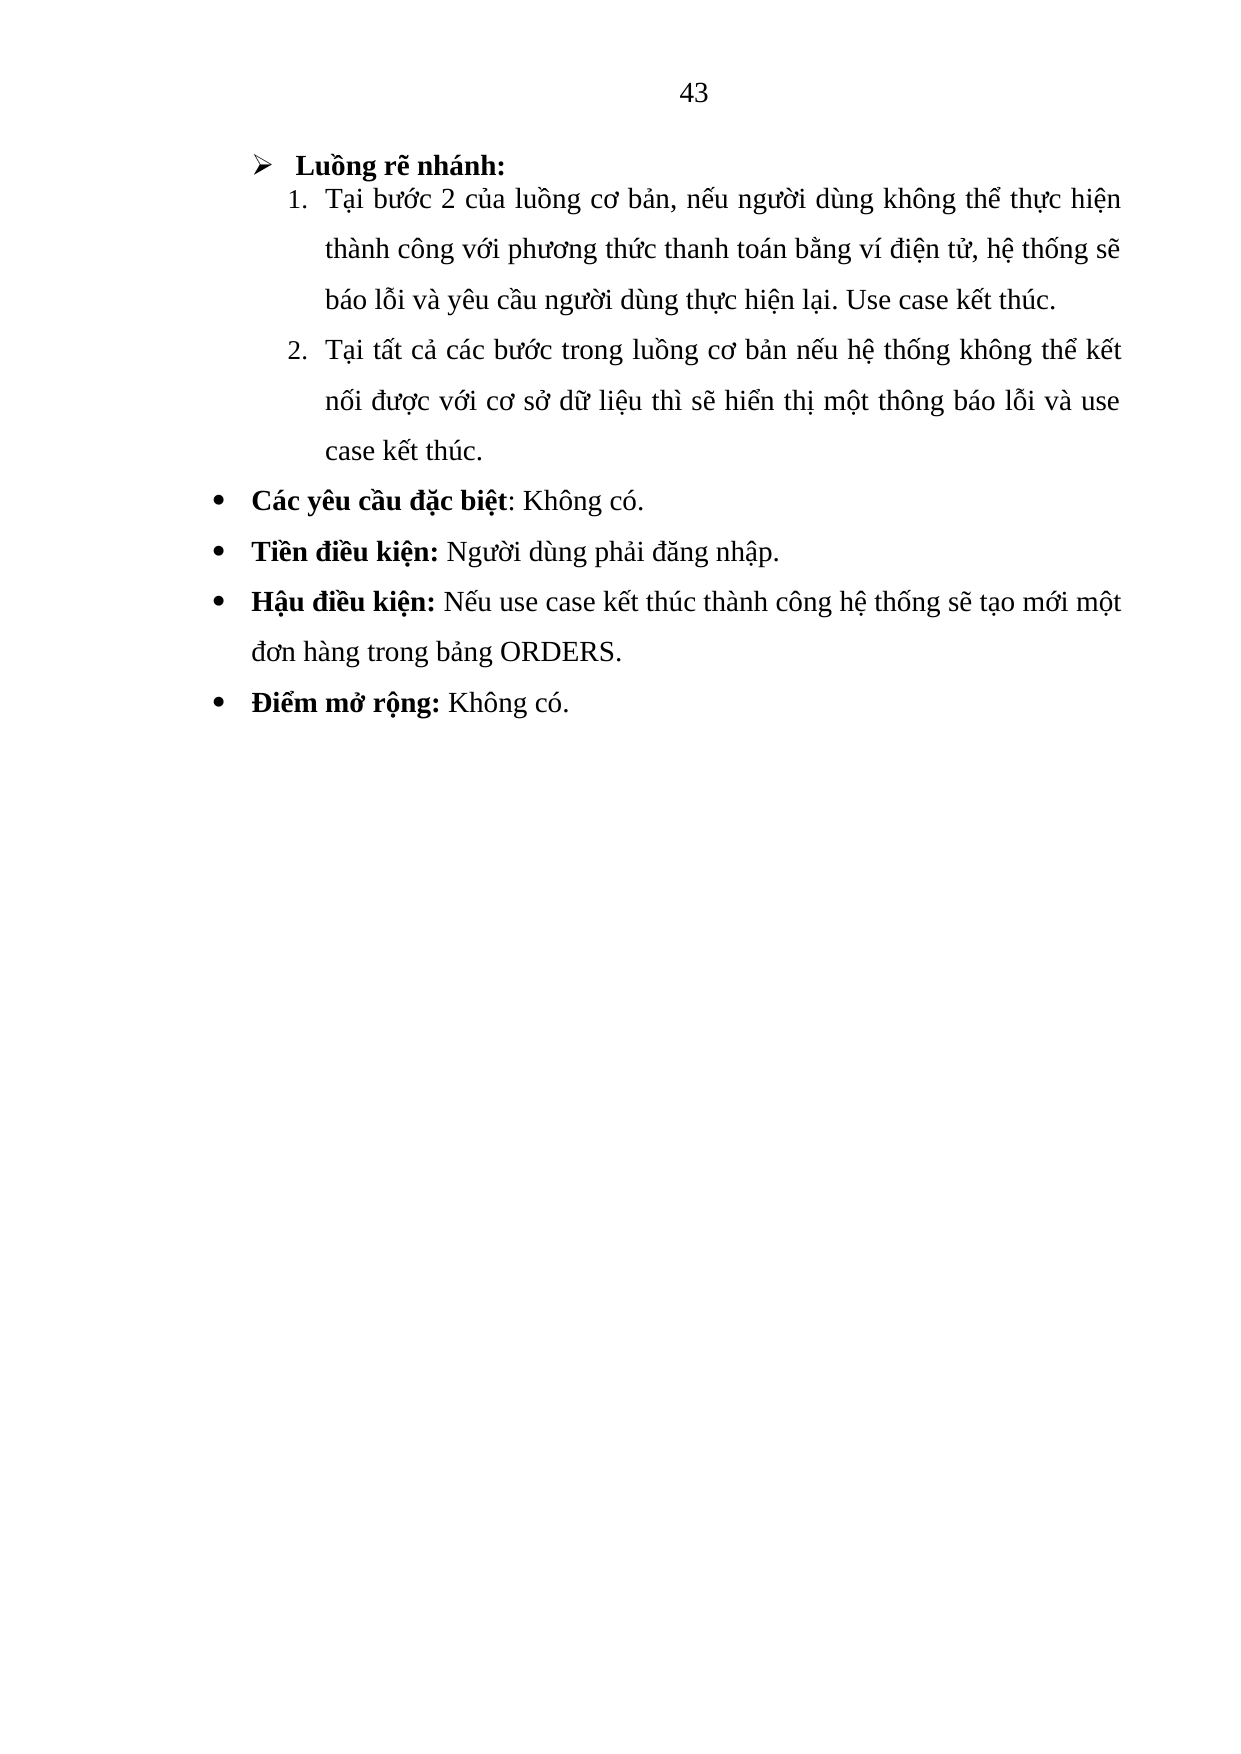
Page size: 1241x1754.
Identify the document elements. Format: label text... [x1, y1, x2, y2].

list Các yêu cầu đặc biệt: Không có. [214, 483, 1122, 517]
list Hậu điều kiện: Nếu use case kết thúc thành công hệ thống sẽ tạo mới một đơn hàng trong bảng ORDERS. [214, 584, 1122, 668]
list Tại tất cả các bước trong luồng cơ bản nếu hệ thống không thể kết nối được với cơ sở dữ liệu thì sẽ hiển thị một thông báo lỗi và use case kết thúc. [287, 332, 1122, 466]
list Tại bước 2 của luồng cơ bản, nếu người dùng không thể thực hiện thành công với phương thức thanh toán bằng ví điện tử, hệ thống sẽ báo lỗi và yêu cầu người dùng thực hiện lại. Use case kết thúc. [287, 181, 1122, 316]
list Điểm mở rộng: Không có. [214, 685, 1122, 718]
list Tiền điều kiện: Người dùng phải đăng nhập. [214, 534, 1122, 567]
list Luồng rẽ nhánh: [251, 148, 1122, 181]
